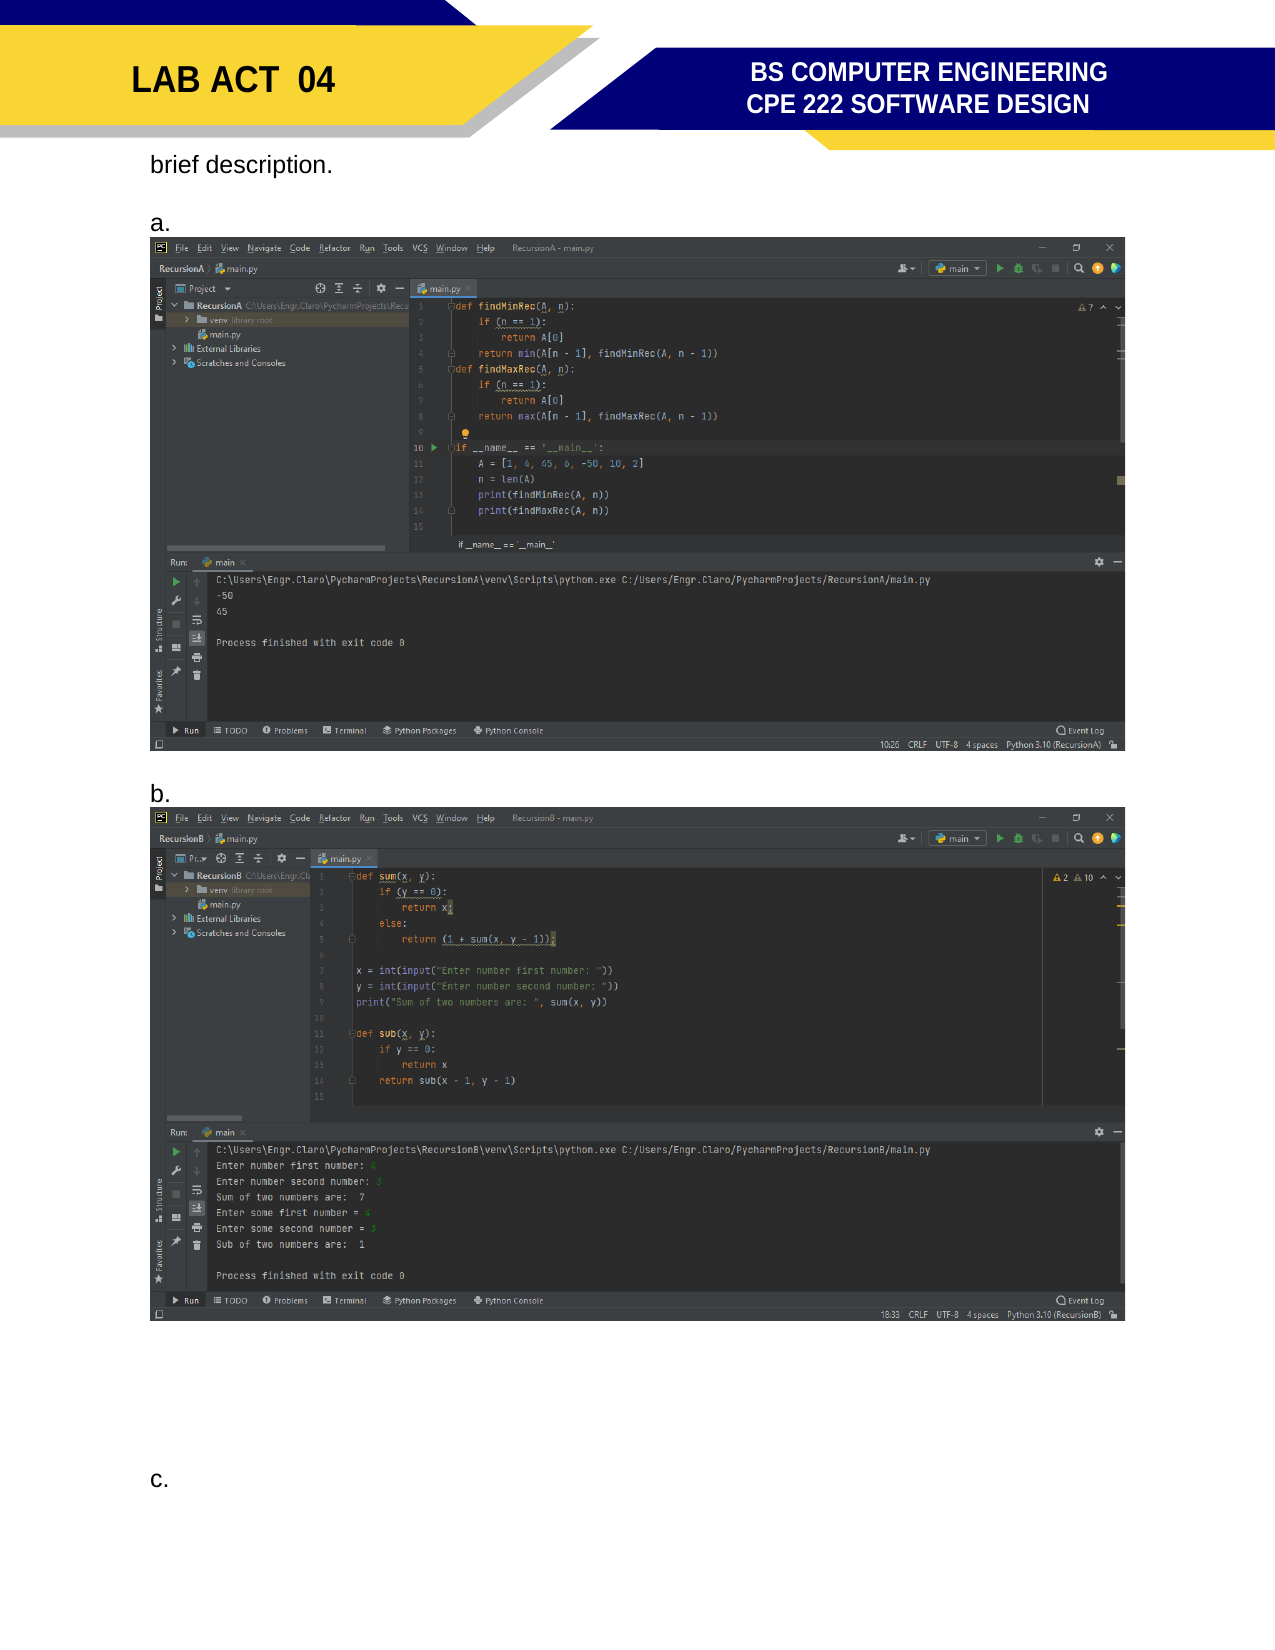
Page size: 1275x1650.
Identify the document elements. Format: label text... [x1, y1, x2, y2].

text b. [150, 779, 1125, 807]
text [150, 150, 1125, 179]
text c. [150, 1464, 1125, 1493]
picture [150, 807, 1125, 1321]
picture [150, 237, 1125, 751]
text a. [150, 207, 1125, 236]
